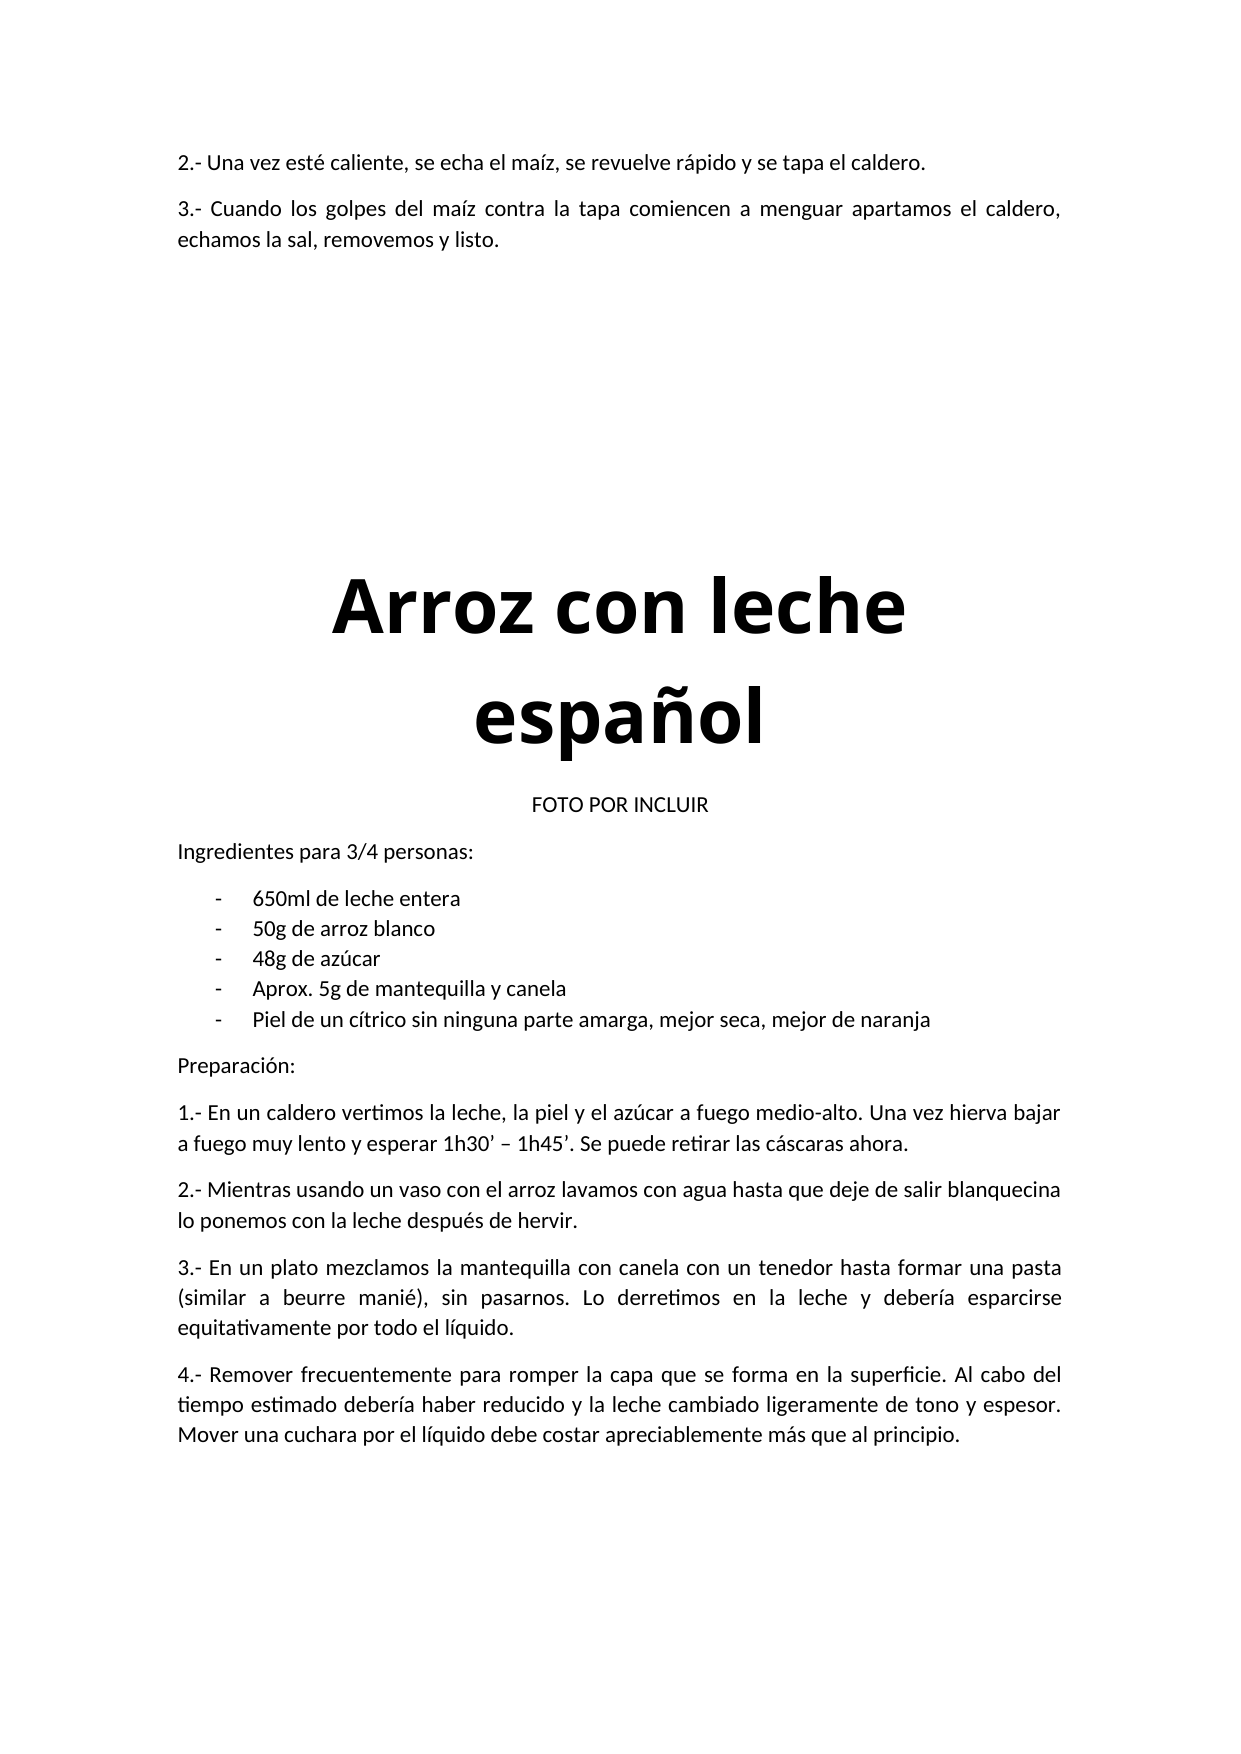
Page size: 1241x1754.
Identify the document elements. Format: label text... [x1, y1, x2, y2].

list 650ml de leche entera [215, 884, 1063, 912]
list Aprox. 5g de mantequilla y canela [215, 974, 1063, 1002]
list Piel de un cítrico sin ninguna parte amarga, mejor seca, mejor de naranja [215, 1005, 1063, 1033]
list 50g de arroz blanco [215, 914, 1063, 942]
text 2.- Una vez esté caliente, se echa el maíz, se revuelve rápido y se tapa el caldero. [177, 148, 1063, 176]
text 3.- Cuando los golpes del maíz contra la tapa comiencen a menguar apartamos el caldero, echamos la sal, removemos y listo. [177, 194, 1063, 253]
text 3.- En un plato mezclamos la mantequilla con canela con un tenedor hasta formar una pasta (similar a beurre manié), sin pasarnos. Lo derretimos en la leche y debería esparcirse equitativamente por todo el líquido. [177, 1253, 1063, 1341]
text 4.- Remover frecuentemente para romper la capa que se forma en la superficie. Al cabo del tiempo estimado debería haber reducido y la leche cambiado ligeramente de tono y espesor. Mover una cuchara por el líquido debe costar apreciablemente más que al principio. [177, 1360, 1063, 1448]
text 1.- En un caldero vertimos la leche, la piel y el azúcar a fuego medio-alto. Una vez hierva bajar a fuego muy lento y esperar 1h30’ – 1h45’. Se puede retirar las cáscaras ahora. [177, 1098, 1063, 1157]
text Ingredientes para 3/4 personas: [177, 837, 1063, 865]
text FOTO POR INCLUIR [177, 790, 1063, 818]
list 48g de azúcar [215, 944, 1063, 972]
text Preparación: [177, 1052, 1063, 1079]
text Arroz con leche español [177, 553, 1063, 765]
text 2.- Mientras usando un vaso con el arroz lavamos con agua hasta que deje de salir blanquecina lo ponemos con la leche después de hervir. [177, 1176, 1063, 1234]
